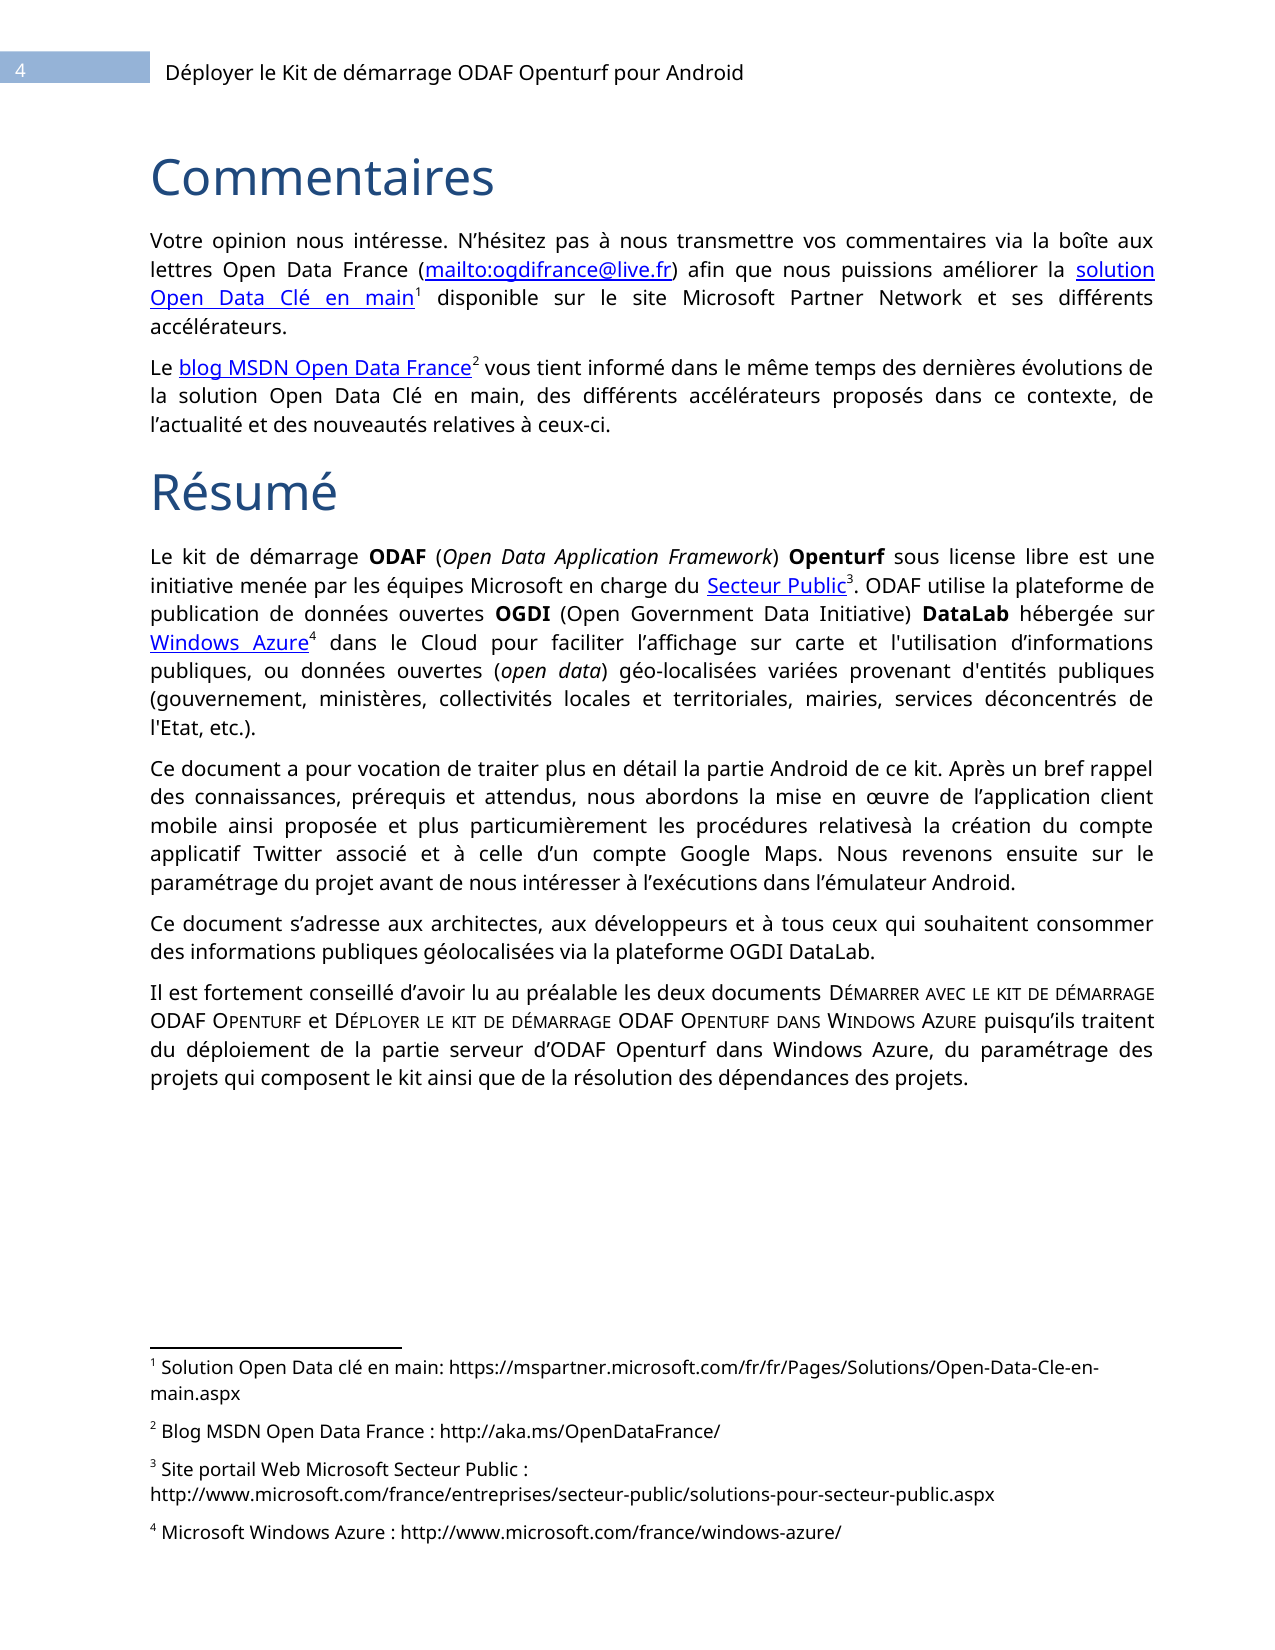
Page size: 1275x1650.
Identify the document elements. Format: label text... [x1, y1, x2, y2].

subtitle Résumé [150, 451, 1155, 526]
text Ce document s’adresse aux architectes, aux développeurs et à tous ceux qui souhaitent consommer des informations publiques géolocalisées via la plateforme OGDI DataLab. [150, 909, 1155, 966]
subtitle Commentaires [150, 135, 1155, 210]
text Le kit de démarrage ODAF (Open Data Application Framework) Openturf sous license libre est une initiative menée par les équipes Microsoft en charge du Secteur Public. ODAF utilise la plateforme de publication de données ouvertes OGDI (Open Government Data Initiative) DataLab hébergée sur Windows Azure dans le Cloud pour faciliter l’affichage sur carte et l'utilisation d’informations publiques, ou données ouvertes (open data) géo-localisées variées provenant d'entités publiques (gouvernement, ministères, collectivités locales et territoriales, mairies, services déconcentrés de l'Etat, etc.). [150, 542, 1155, 741]
text Ce document a pour vocation de traiter plus en détail la partie Android de ce kit. Après un bref rappel des connaissances, prérequis et attendus, nous abordons la mise en œuvre de l’application client mobile ainsi proposée et plus particumièrement les procédures relativesà la création du compte applicatif Twitter associé et à celle d’un compte Google Maps. Nous revenons ensuite sur le paramétrage du projet avant de nous intéresser à l’exécutions dans l’émulateur Android. [150, 754, 1155, 896]
text Le blog MSDN Open Data France vous tient informé dans le même temps des dernières évolutions de la solution Open Data Clé en main, des différents accélérateurs proposés dans ce contexte, de l’actualité et des nouveautés relatives à ceux-ci. [150, 353, 1155, 438]
text Votre opinion nous intéresse. N’hésitez pas à nous transmettre vos commentaires via la boîte aux lettres Open Data France (mailto:ogdifrance@live.fr) afin que nous puissions améliorer la solution Open Data Clé en main disponible sur le site Microsoft Partner Network et ses différents accélérateurs. [150, 227, 1155, 340]
text Il est fortement conseillé d’avoir lu au préalable les deux documents Démarrer avec le kit de démarrage ODAF Openturf et Déployer le kit de démarrage ODAF Openturf dans Windows Azure puisqu’ils traitent du déploiement de la partie serveur d’ODAF Openturf dans Windows Azure, du paramétrage des projets qui composent le kit ainsi que de la résolution des dépendances des projets. [150, 978, 1155, 1092]
